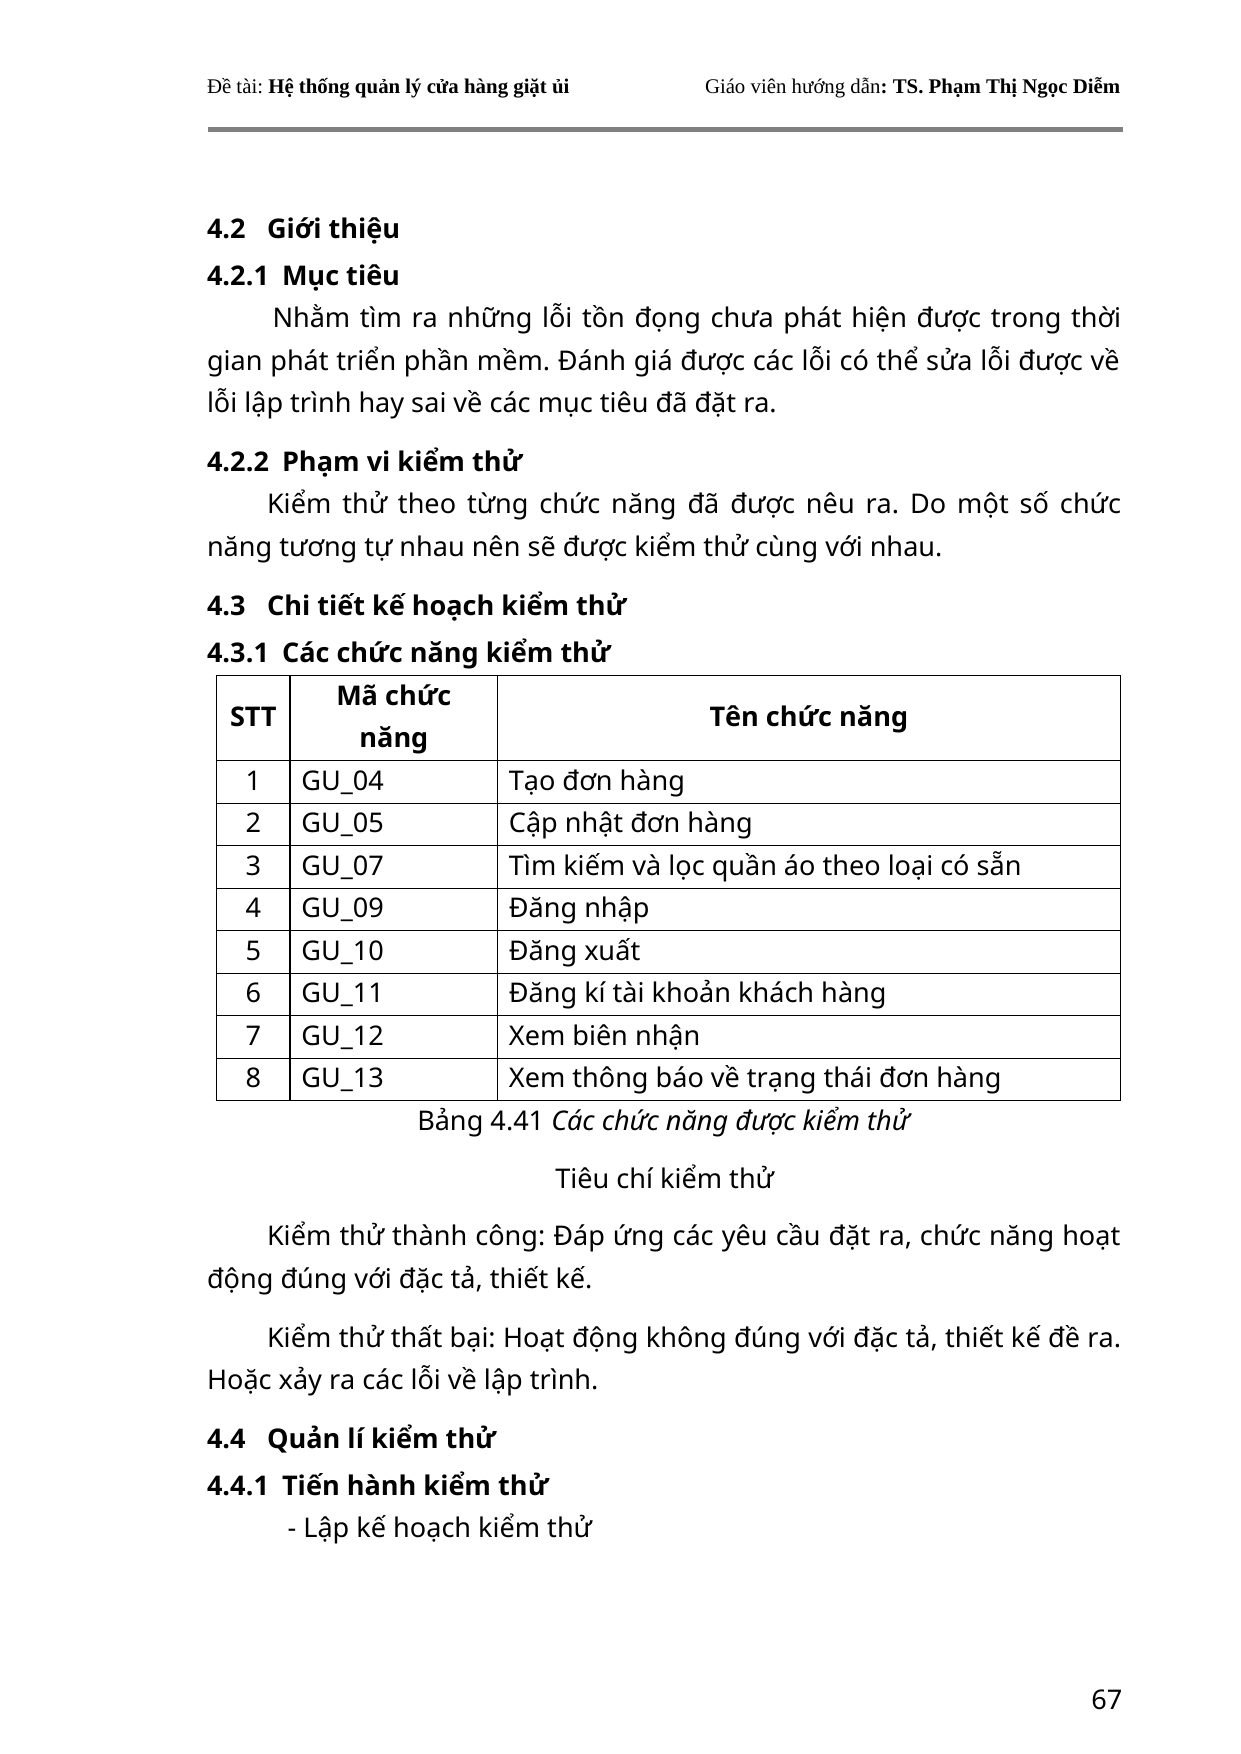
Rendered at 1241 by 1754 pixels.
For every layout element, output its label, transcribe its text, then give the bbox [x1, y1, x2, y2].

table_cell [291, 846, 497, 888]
subtitle Quản lí kiểm thử [207, 1420, 1122, 1457]
subtitle Giới thiệu [207, 210, 1122, 247]
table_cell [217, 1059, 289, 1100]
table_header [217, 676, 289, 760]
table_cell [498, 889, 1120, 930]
subtitle Chi tiết kế hoạch kiểm thử [207, 586, 1122, 623]
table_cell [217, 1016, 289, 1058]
text 4 [207, 1101, 1122, 1138]
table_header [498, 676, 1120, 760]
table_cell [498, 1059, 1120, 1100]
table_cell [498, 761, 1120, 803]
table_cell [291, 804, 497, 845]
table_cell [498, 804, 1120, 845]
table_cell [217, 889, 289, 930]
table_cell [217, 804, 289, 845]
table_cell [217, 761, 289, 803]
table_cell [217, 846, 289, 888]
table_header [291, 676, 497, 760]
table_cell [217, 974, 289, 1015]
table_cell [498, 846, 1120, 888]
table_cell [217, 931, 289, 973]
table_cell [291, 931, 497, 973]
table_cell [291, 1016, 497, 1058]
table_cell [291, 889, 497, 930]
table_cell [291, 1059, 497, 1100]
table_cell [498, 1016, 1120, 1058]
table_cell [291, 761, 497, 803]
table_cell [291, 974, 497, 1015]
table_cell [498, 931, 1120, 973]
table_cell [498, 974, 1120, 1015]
